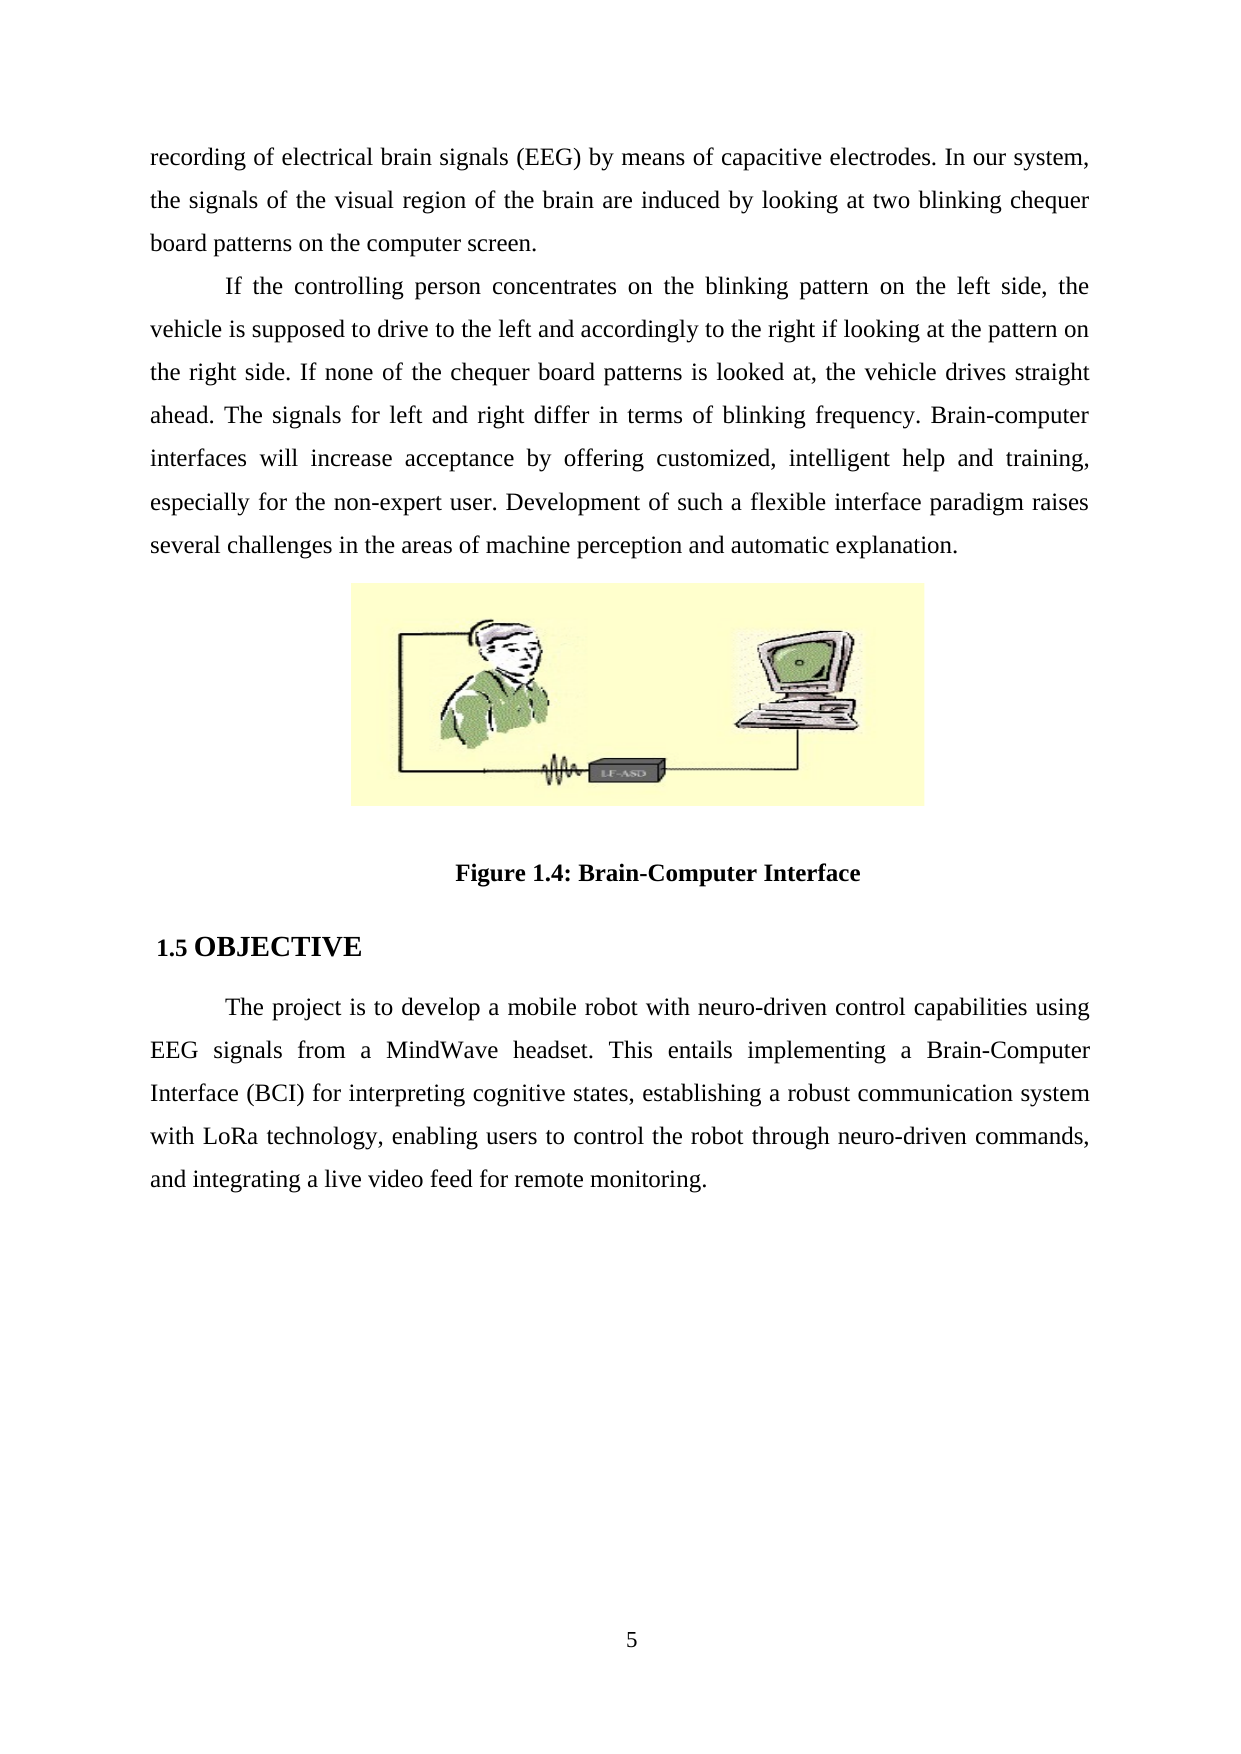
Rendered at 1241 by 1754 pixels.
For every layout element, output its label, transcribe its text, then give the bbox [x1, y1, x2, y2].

subtitle OBJECTIVE [156, 929, 1151, 963]
text The project is to develop a mobile robot with neuro-driven control capabilities using EEG signals from a MindWave headset. This entails implementing a Brain-Computer Interface (BCI) for interpreting cognitive states, establishing a robust communication system with LoRa technology, enabling users to control the robot through neuro-driven commands, and integrating a live video feed for remote monitoring. [150, 992, 1091, 1193]
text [150, 142, 1091, 257]
picture [351, 583, 925, 806]
text If the controlling person concentrates on the blinking pattern on the left side, the vehicle is supposed to drive to the left and accordingly to the right if looking at the pattern on the right side. If none of the chequer board patterns is looked at, the vehicle drives straight ahead. The signals for left and right differ in terms of blinking frequency. Brain-computer interfaces will increase acceptance by offering customized, intelligent help and training, especially for the non-expert user. Development of such a flexible interface paradigm raises several challenges in the areas of machine perception and automatic explanation. [150, 271, 1091, 558]
